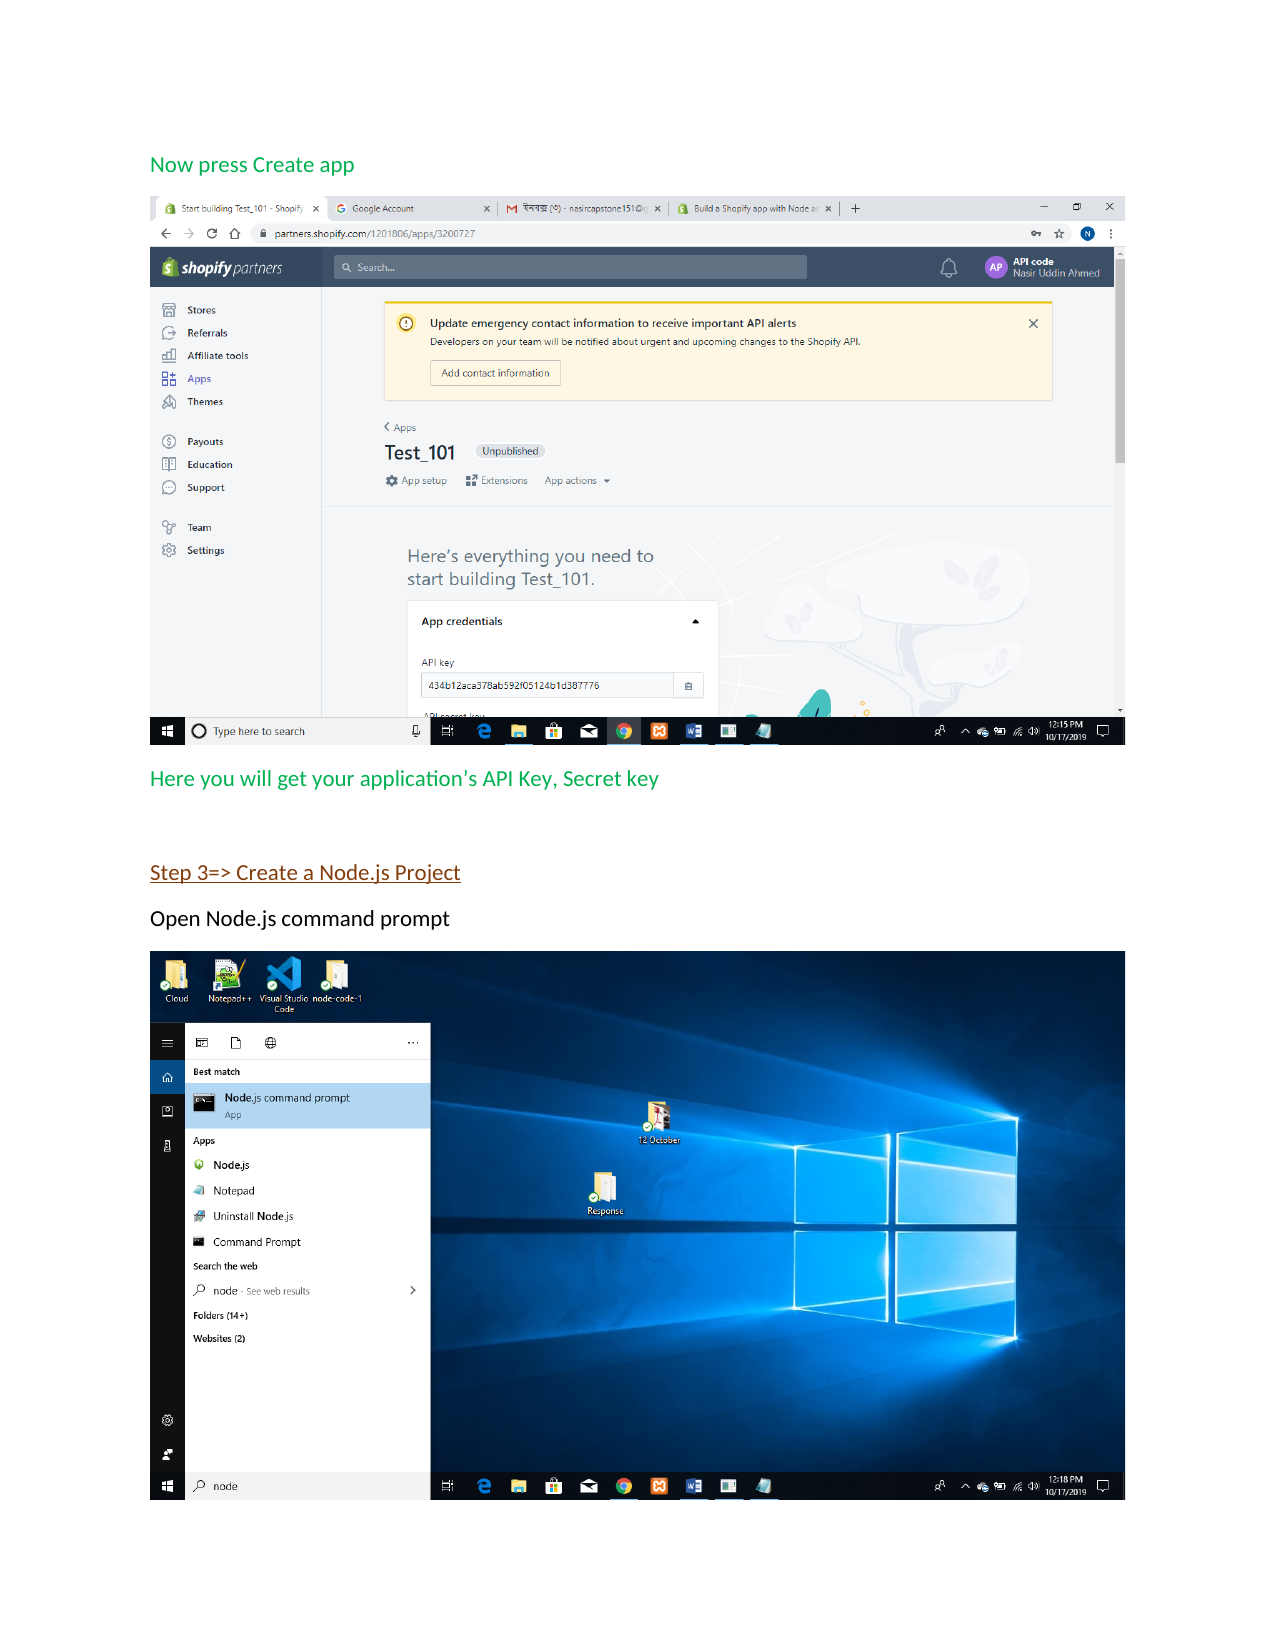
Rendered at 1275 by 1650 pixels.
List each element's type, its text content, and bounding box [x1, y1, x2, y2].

text Step 3=> Create a Node.js Project [150, 858, 1125, 886]
text Here you will get your application’s API Key, Secret key [150, 764, 1125, 792]
picture [150, 951, 1125, 1500]
text Now press Create app [150, 150, 1125, 178]
picture [150, 196, 1125, 745]
text Open Node.js command prompt [150, 904, 1125, 932]
